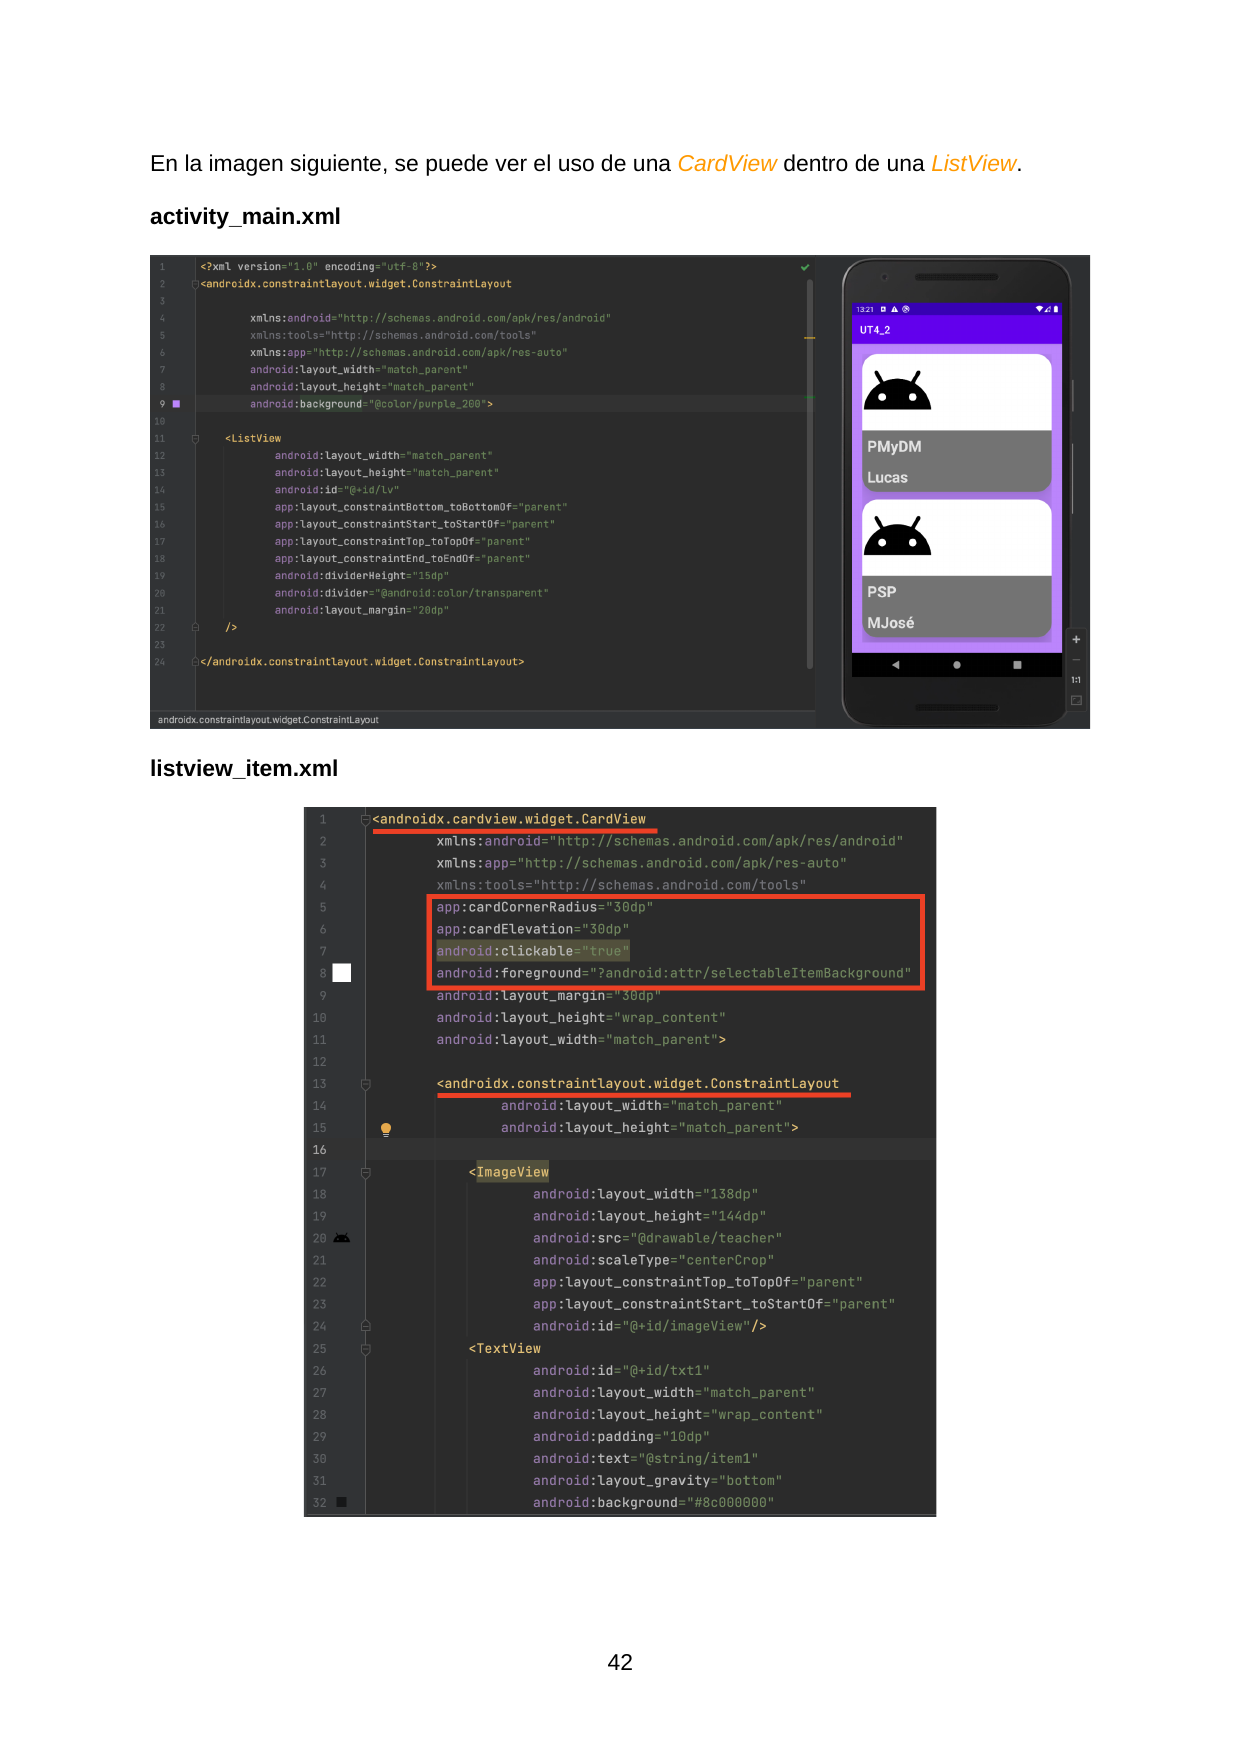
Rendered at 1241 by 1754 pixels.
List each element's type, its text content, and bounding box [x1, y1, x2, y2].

text En la imagen siguiente, se puede ver el uso de una CardView dentro de una ListView. [150, 150, 1090, 176]
picture [150, 255, 1091, 729]
text activity_main.xml [150, 203, 1090, 229]
text listview_item.xml [150, 755, 1090, 781]
picture [303, 807, 937, 1517]
